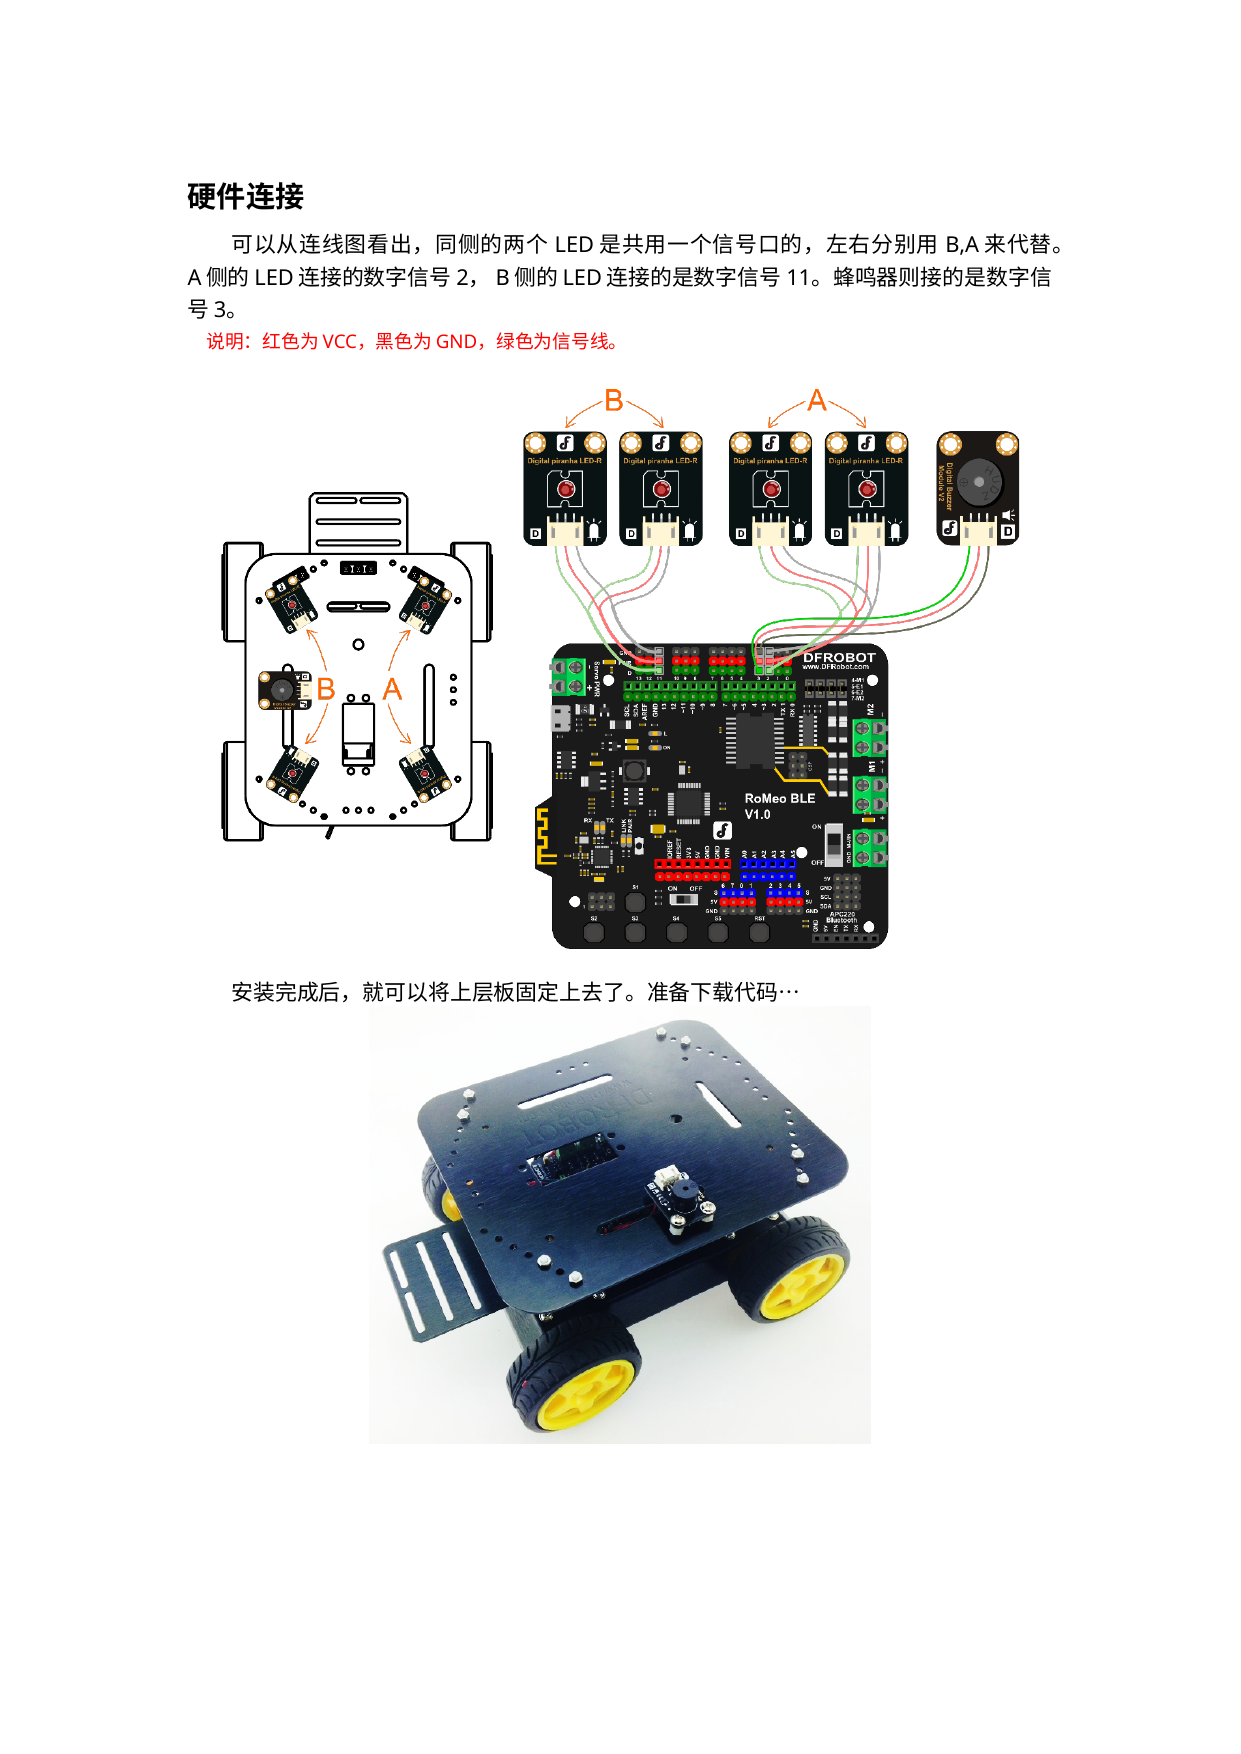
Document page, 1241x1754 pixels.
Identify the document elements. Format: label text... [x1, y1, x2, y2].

picture [369, 1006, 871, 1444]
text 硬件连接 [187, 162, 1053, 227]
picture [221, 389, 1020, 949]
text 可以从连线图看出，同侧的两个LED是共用一个信号口的，左右分别用B,A来代替。A侧的LED连接的数字信号2， B侧的LED连接的是数字信号11。蜂鸣器则接的是数字信号3。 [187, 227, 1053, 324]
text 安装完成后，就可以将上层板固定上去了。准备下载代码… [187, 974, 1053, 1007]
text 说明：红色为VCC，黑色为GND，绿色为信号线。 [187, 324, 1053, 357]
